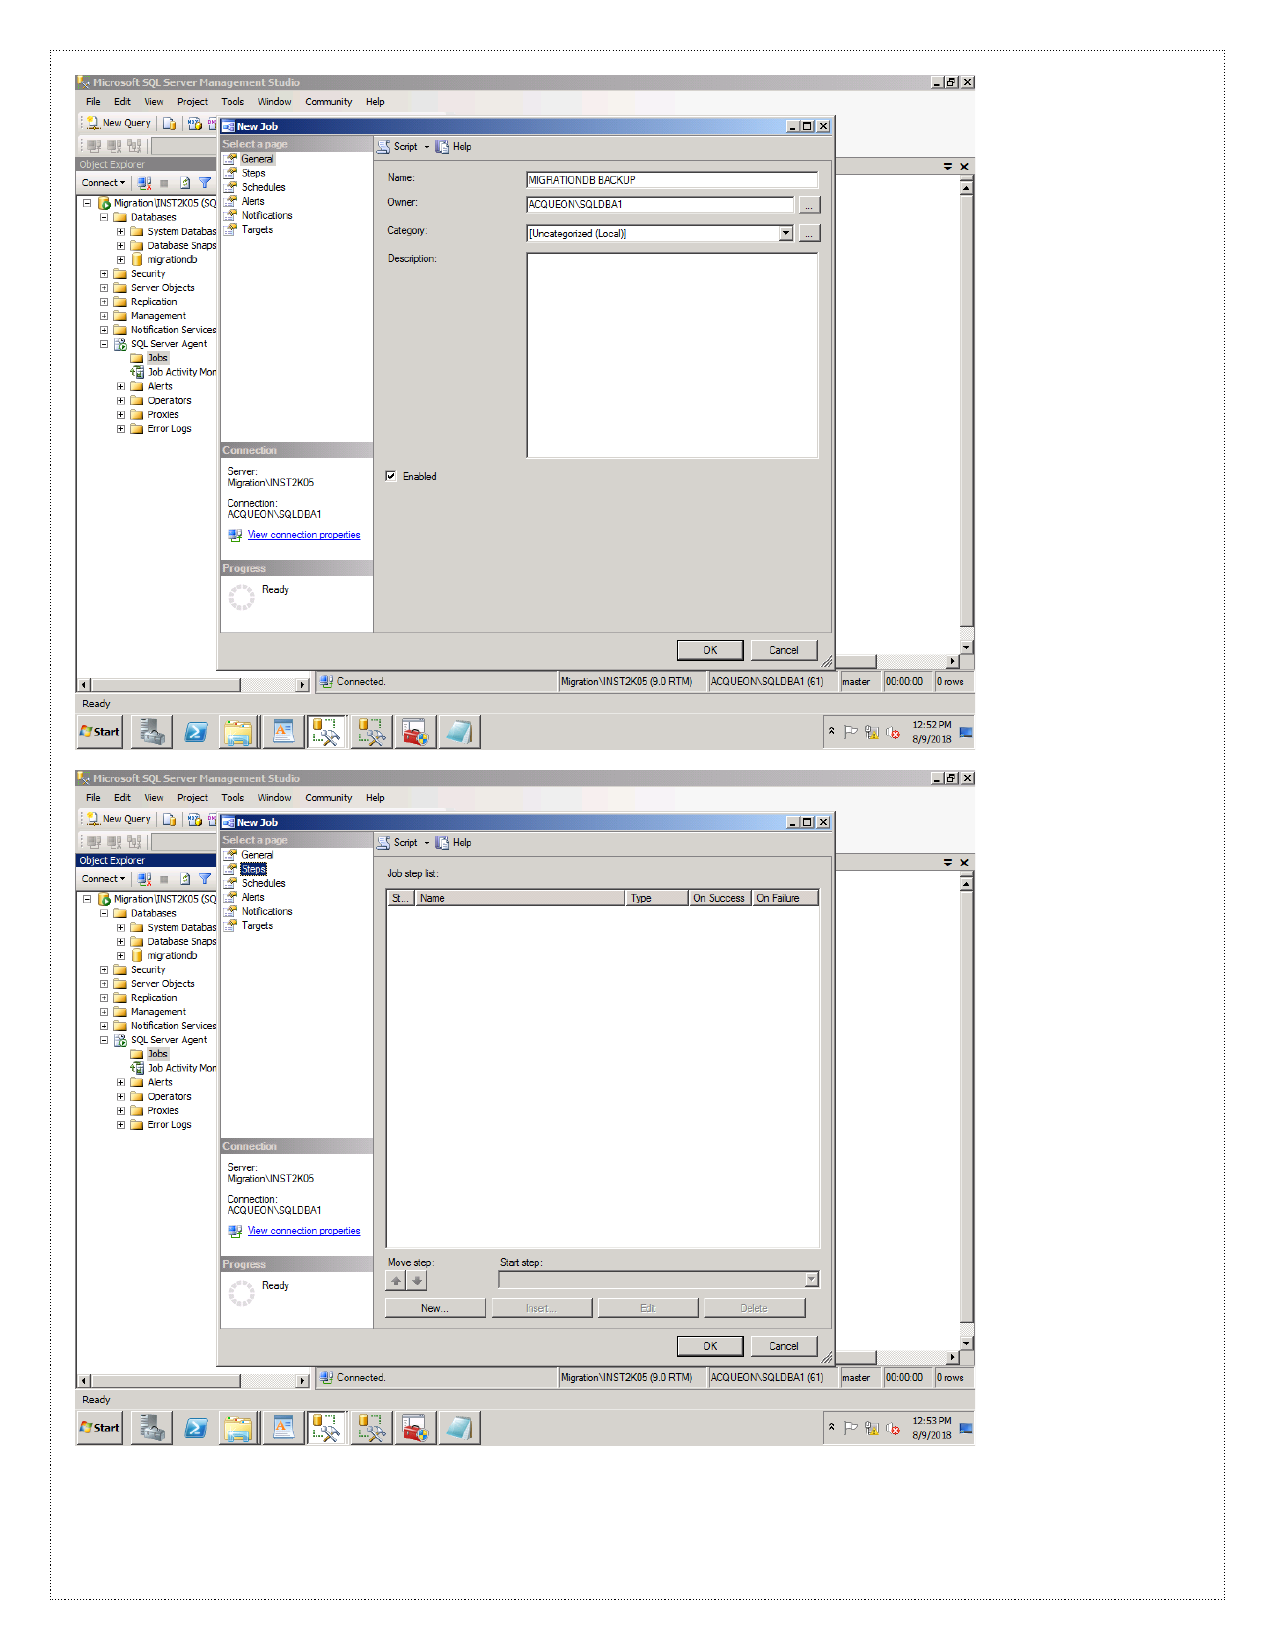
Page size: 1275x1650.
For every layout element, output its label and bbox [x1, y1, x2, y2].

picture [75, 75, 976, 750]
picture [75, 770, 976, 1446]
